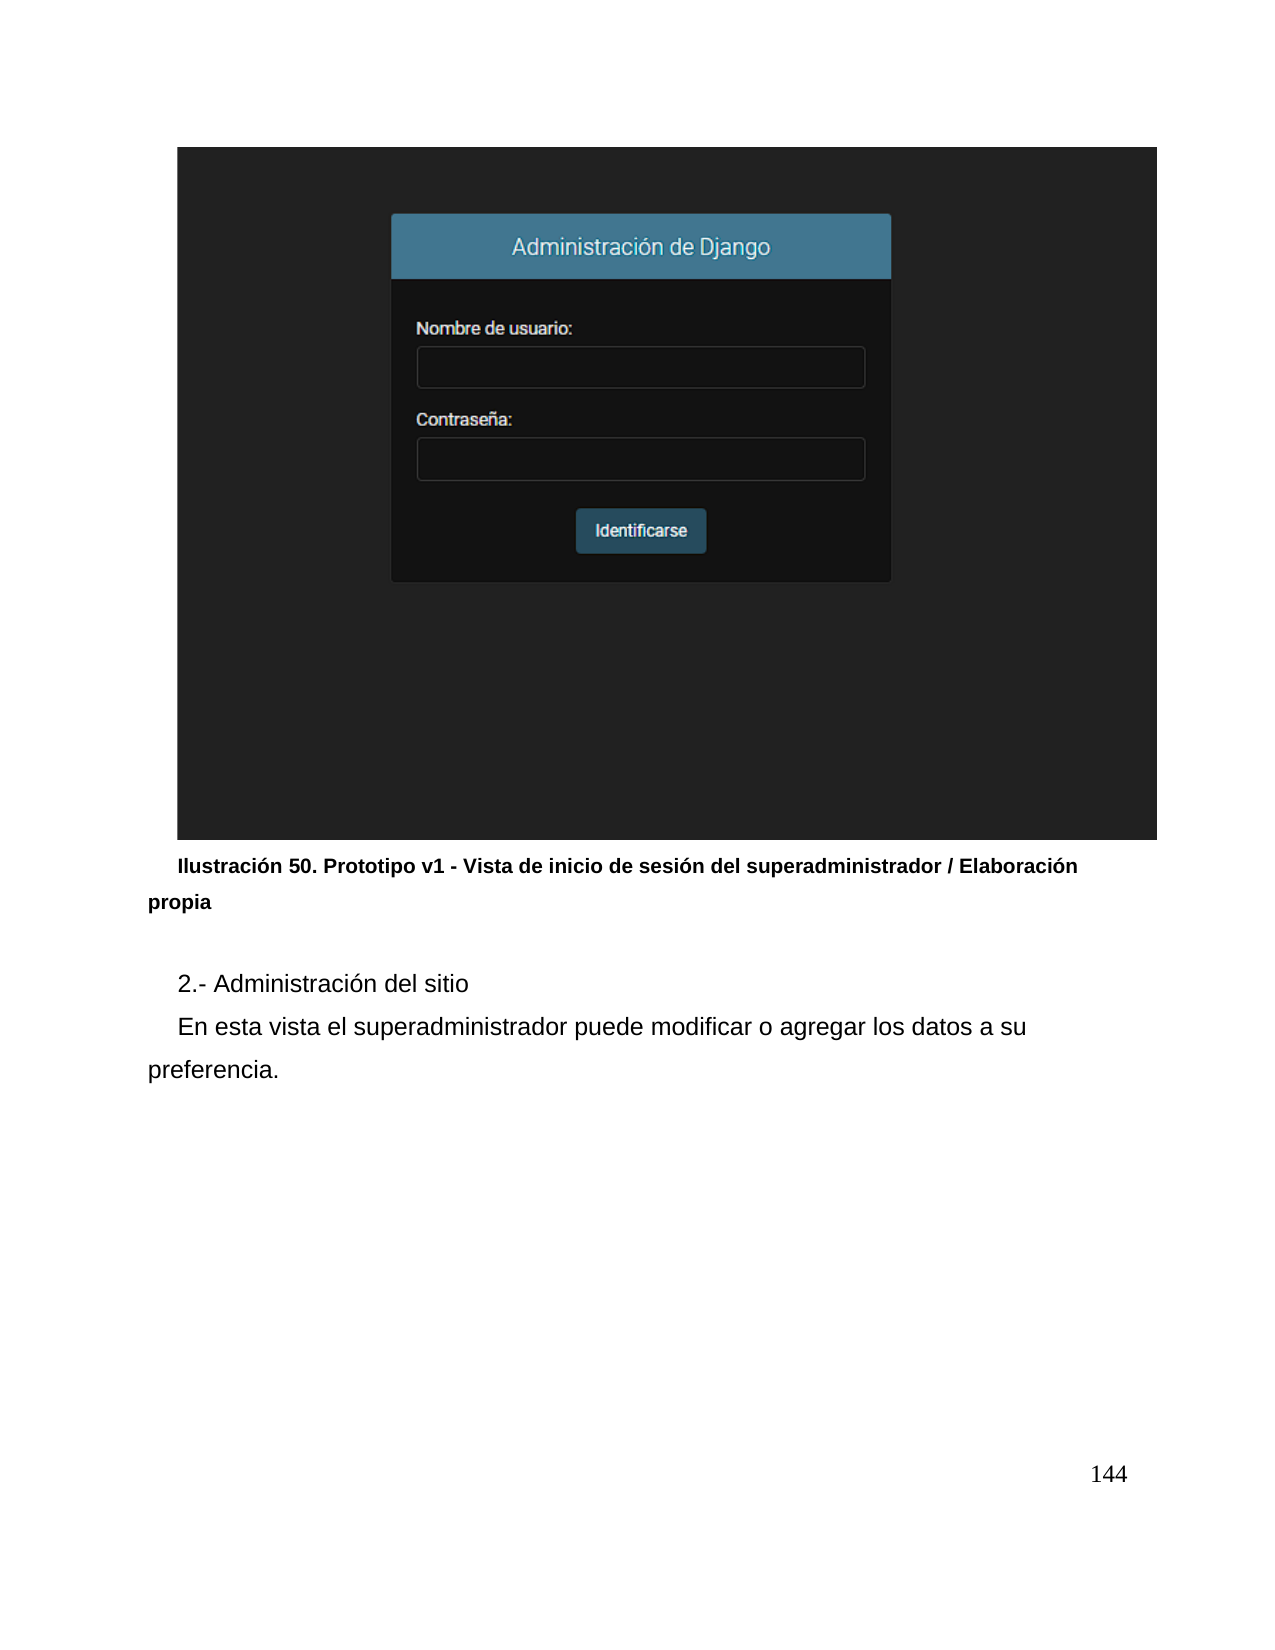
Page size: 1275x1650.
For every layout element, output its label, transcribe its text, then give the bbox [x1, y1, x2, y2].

text En esta vista el superadministrador puede modificar o agregar los datos a su preferencia. [148, 1012, 1127, 1084]
text 2.- Administración del sitio [148, 969, 1127, 997]
picture [177, 147, 1157, 840]
